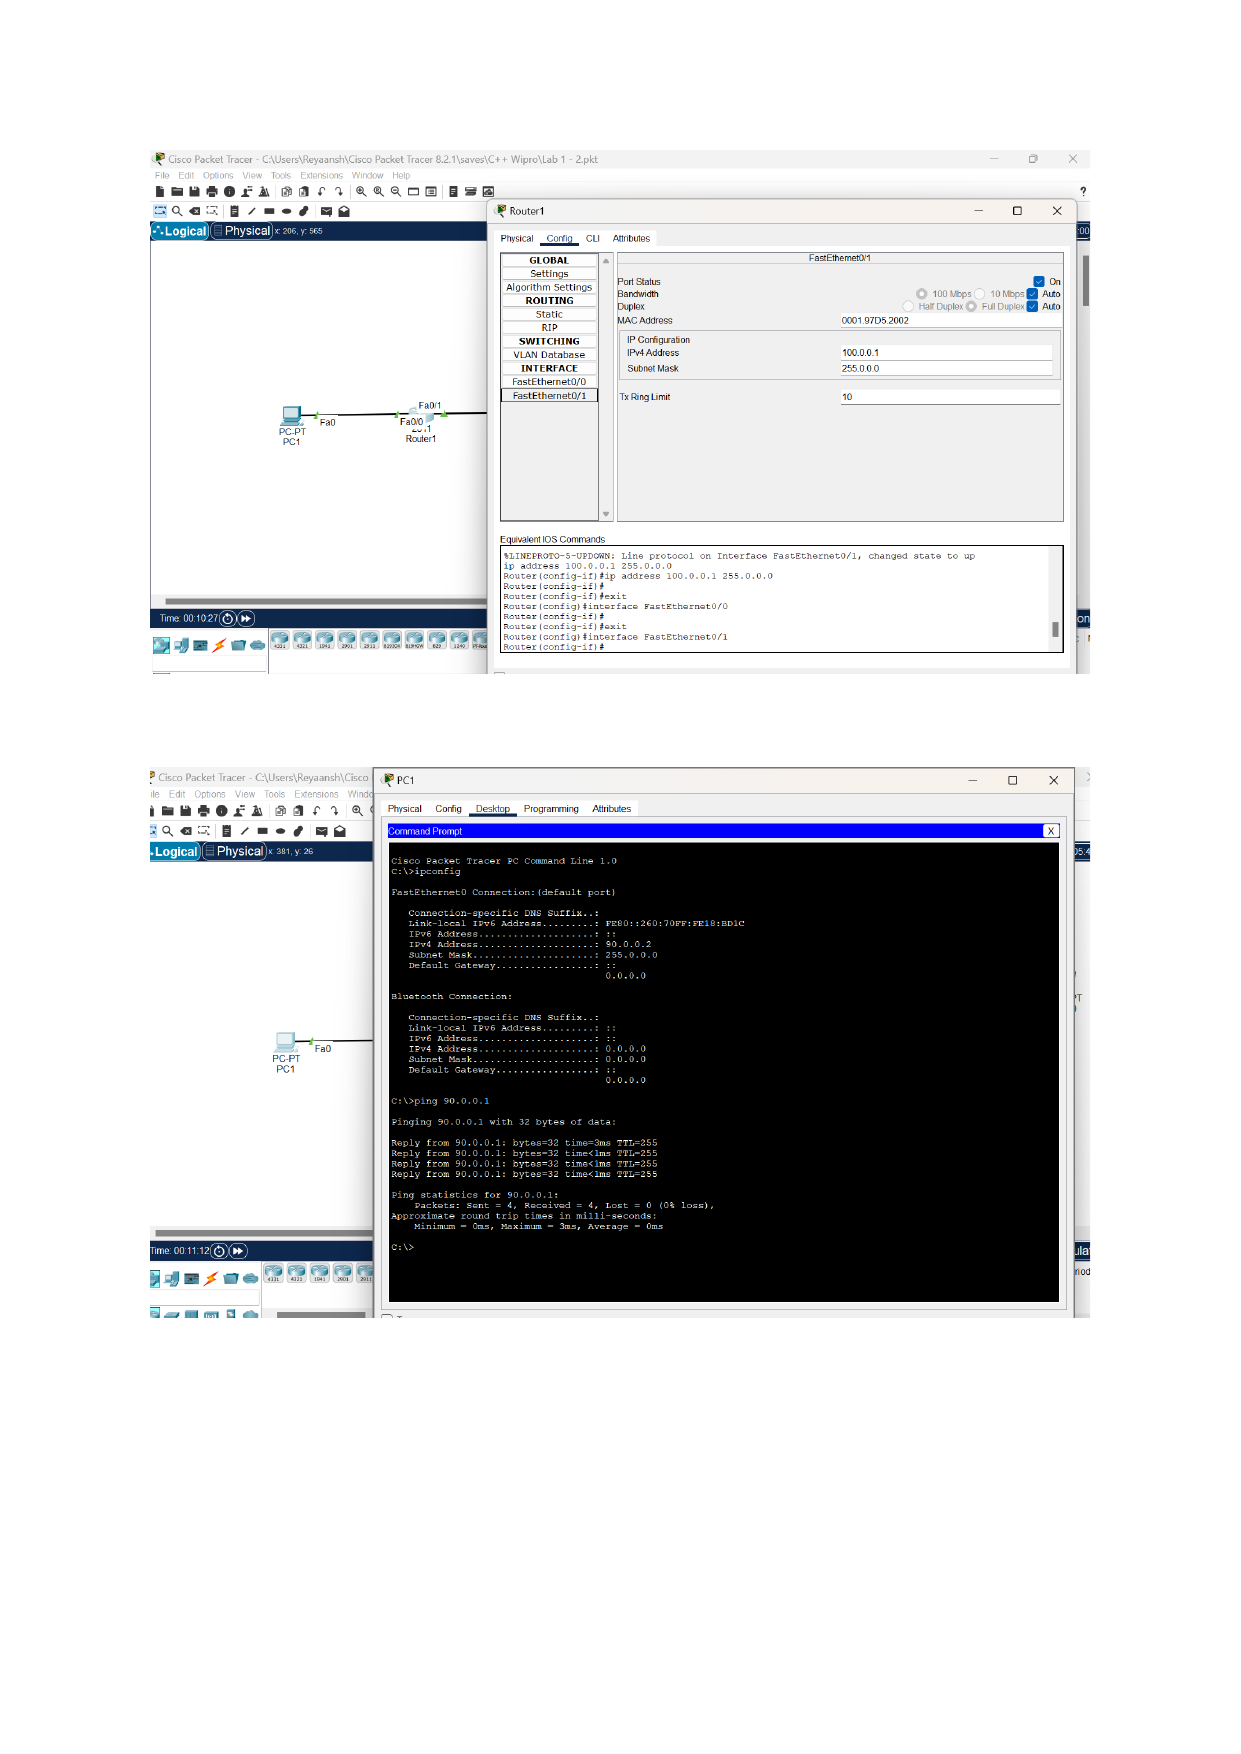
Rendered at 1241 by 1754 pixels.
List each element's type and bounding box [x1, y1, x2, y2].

picture [188, 227, 194, 235]
picture [150, 150, 1091, 674]
picture [150, 767, 1091, 1318]
